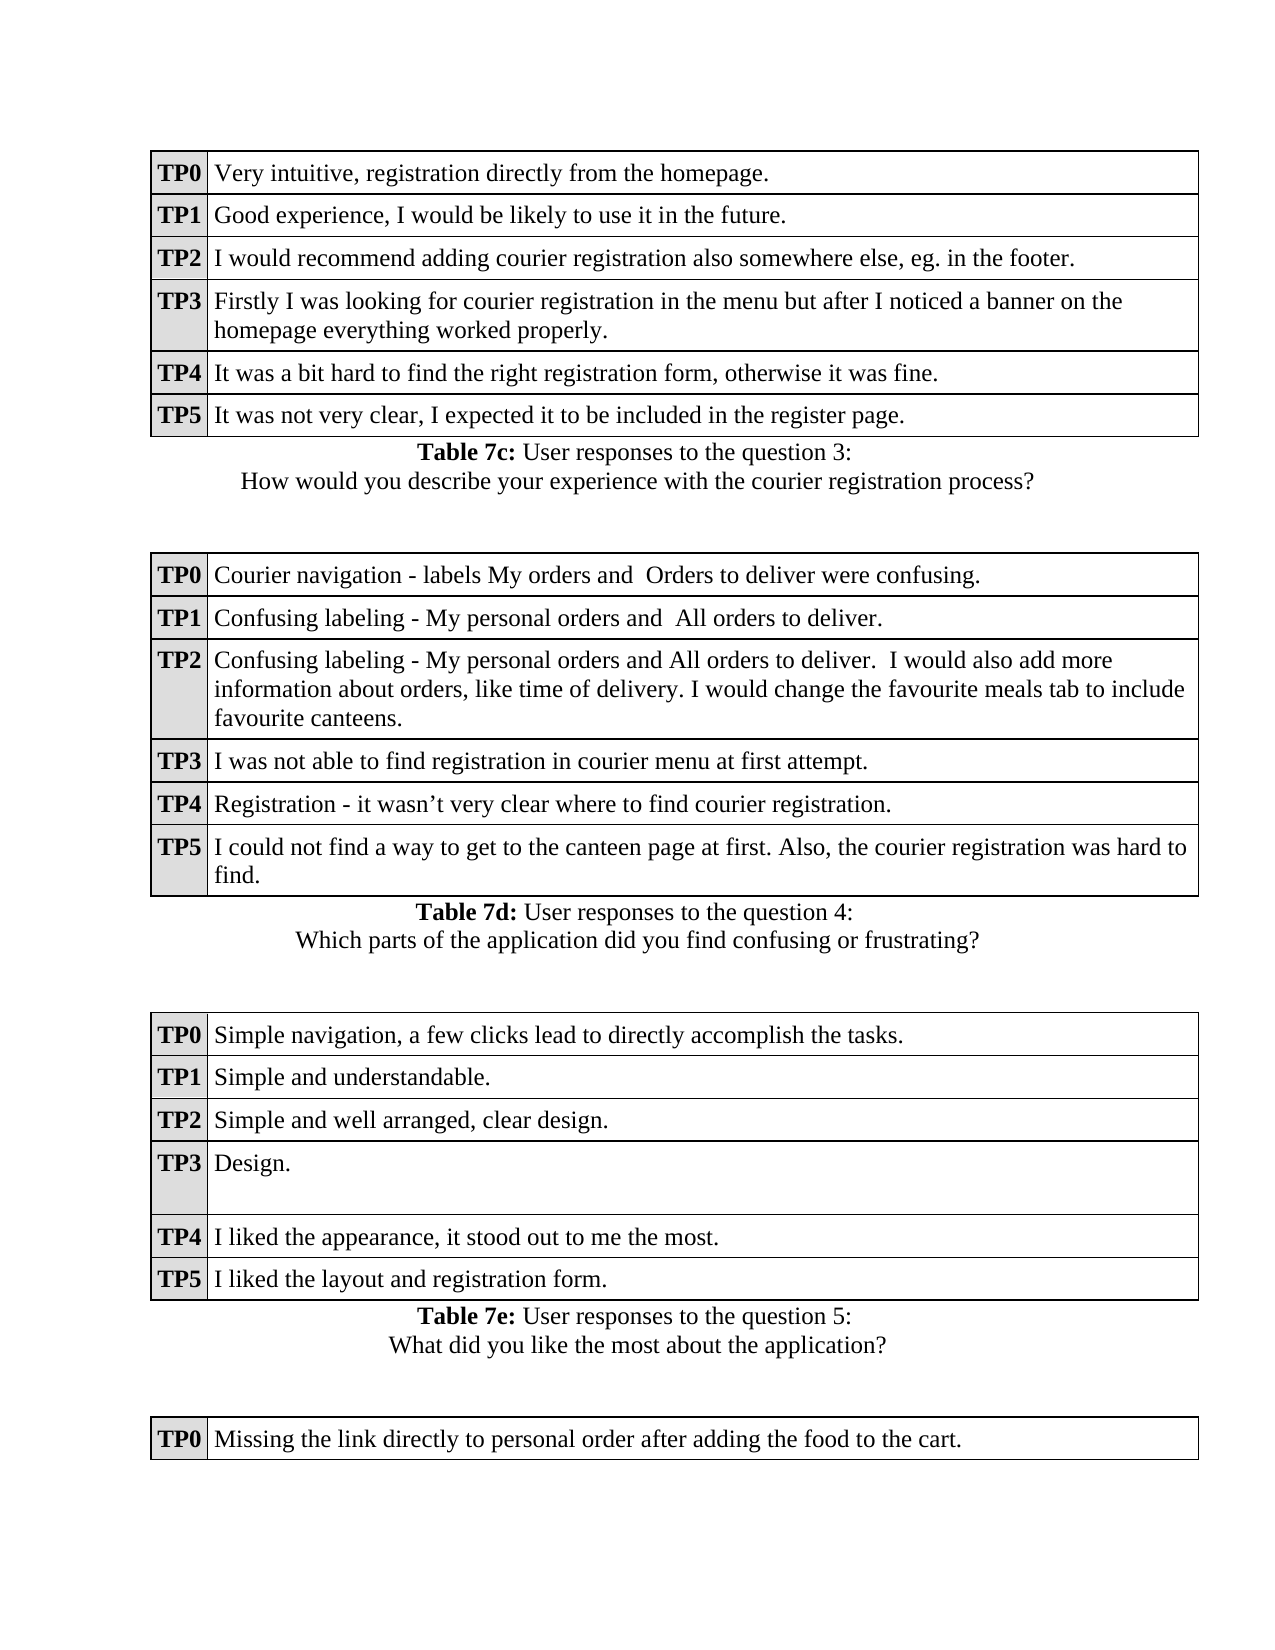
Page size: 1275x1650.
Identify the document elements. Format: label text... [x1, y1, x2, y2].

table_cell It was not very clear, I expected it to be included in the register page. [208, 395, 1198, 436]
table_cell Simple and well arranged, clear design. [208, 1099, 1198, 1140]
table_header Missing the link directly to personal order after adding the food to the cart. [208, 1418, 1198, 1459]
table_cell I would recommend adding courier registration also somewhere else, eg. in the footer. [208, 237, 1198, 278]
table_cell TP5 [152, 825, 207, 895]
table_cell I liked the appearance, it stood out to me the most. [208, 1215, 1198, 1257]
table_cell TP1 [152, 1056, 207, 1097]
text Table 7d: User responses to the question 4: Which parts of the application did you find confusing or frustrating? [150, 897, 1125, 954]
table_cell I could not find a way to get to the canteen page at first. Also, the courier registration was hard to find. [208, 825, 1198, 895]
table_cell Firstly I was looking for courier registration in the menu but after I noticed a banner on the homepage everything worked properly. [208, 280, 1198, 350]
table_cell TP4 [152, 783, 207, 824]
table_cell Confusing labeling - My personal orders and All orders to deliver. [208, 597, 1198, 638]
table_cell TP1 [152, 195, 207, 236]
table_cell TP3 [152, 1142, 207, 1214]
table_header TP0 [152, 1418, 207, 1459]
table_cell Simple and understandable. [208, 1056, 1198, 1097]
table_cell I liked the layout and registration form. [208, 1258, 1198, 1299]
table_header Very intuitive, registration directly from the homepage. [208, 152, 1198, 193]
table_cell It was a bit hard to find the right registration form, otherwise it was fine. [208, 352, 1198, 393]
table_cell TP3 [152, 740, 207, 781]
table_cell TP1 [152, 597, 207, 638]
table_header Courier navigation - labels My orders and Orders to deliver were confusing. [208, 554, 1198, 595]
table_cell TP5 [152, 395, 207, 436]
table_cell TP2 [152, 1099, 207, 1140]
table_cell I was not able to find registration in courier menu at first attempt. [208, 740, 1198, 781]
table_cell TP2 [152, 237, 207, 278]
table_cell TP4 [152, 1215, 207, 1257]
table_cell Design. [208, 1142, 1198, 1214]
table_cell TP2 [152, 640, 207, 738]
text Table 7c: User responses to the question 3: How would you describe your experience with the courier registration process? [150, 437, 1125, 495]
table_header TP0 [152, 554, 207, 595]
table_cell TP3 [152, 280, 207, 350]
table_cell TP4 [152, 352, 207, 393]
table_header TP0 [152, 152, 207, 193]
table_cell Good experience, I would be likely to use it in the future. [208, 195, 1198, 236]
table_cell TP5 [152, 1258, 207, 1299]
table_cell Registration - it wasn’t very clear where to find courier registration. [208, 783, 1198, 824]
text Table 7e: User responses to the question 5: What did you like the most about the application? [150, 1301, 1125, 1358]
table_header TP0 [152, 1013, 207, 1055]
table_header Simple navigation, a few clicks lead to directly accomplish the tasks. [208, 1013, 1198, 1055]
table_cell Confusing labeling - My personal orders and All orders to deliver. I would also add more information about orders, like time of delivery. I would change the favourite meals tab to include favourite canteens. [208, 640, 1198, 738]
